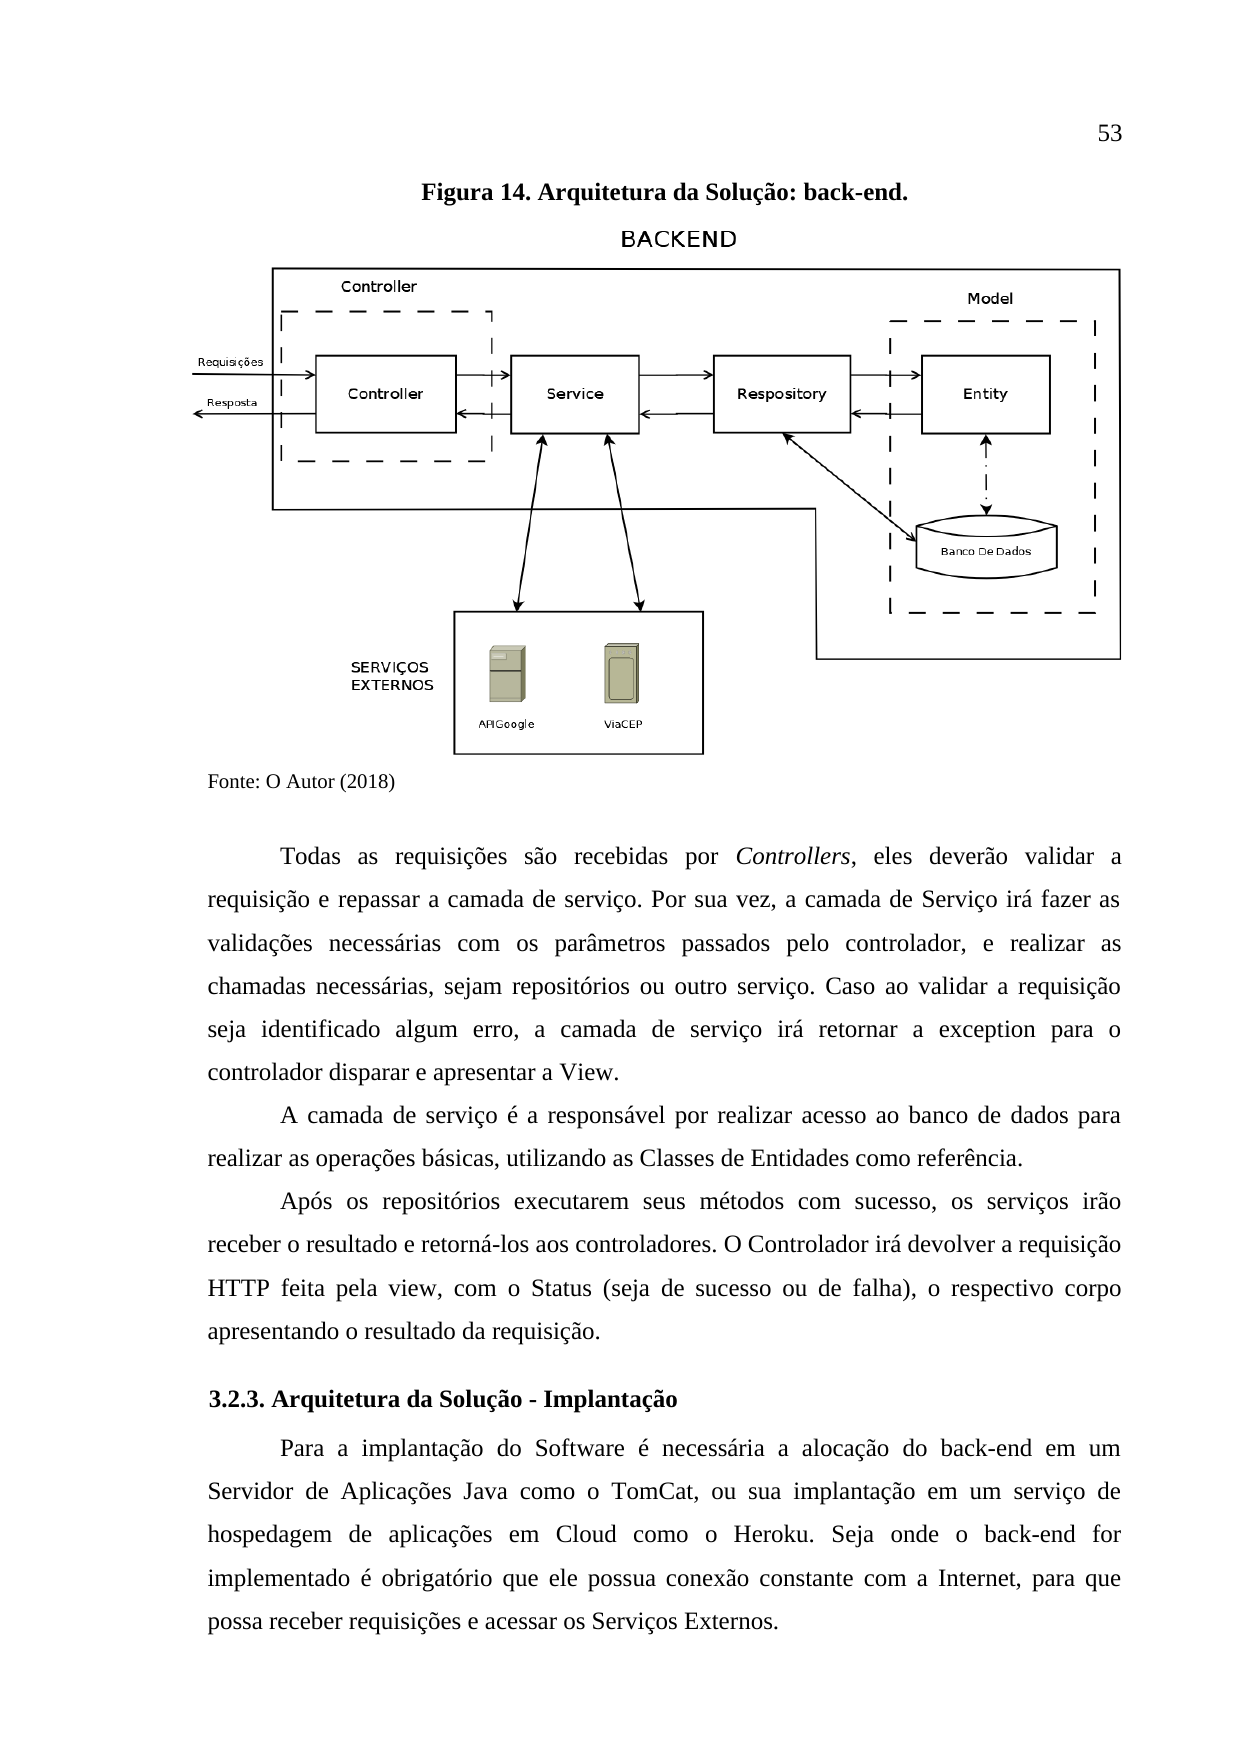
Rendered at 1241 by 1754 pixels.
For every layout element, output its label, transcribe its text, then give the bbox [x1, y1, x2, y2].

text A camada de serviço é a responsável por realizar acesso ao banco de dados para realizar as operações básicas, utilizando as Classes de Entidades como referência. [207, 1100, 1122, 1172]
picture [190, 218, 1122, 755]
subtitle Arquitetura da Solução - Implantação [208, 1384, 1122, 1413]
text Fonte: O Autor (2018) [207, 769, 1122, 793]
text Após os repositórios executarem seus métodos com sucesso, os serviços irão receber o resultado e retorná-los aos controladores. O Controlador irá devolver a requisição HTTP feita pela view, com o Status (seja de sucesso ou de falha), o respectivo corpo apresentando o resultado da requisição. [207, 1186, 1122, 1344]
text Para a implantação do Software é necessária a alocação do back-end em um Servidor de Aplicações Java como o TomCat, ou sua implantação em um serviço de hospedagem de aplicações em Cloud como o Heroku. Seja onde o back-end for implementado é obrigatório que ele possua conexão constante com a Internet, para que possa receber requisições e acessar os Serviços Externos. [207, 1433, 1122, 1634]
text Todas as requisições são recebidas por Controllers, eles deverão validar a requisição e repassar a camada de serviço. Por sua vez, a camada de Serviço irá fazer as validações necessárias com os parâmetros passados pelo controlador, e realizar as chamadas necessárias, sejam repositórios ou outro serviço. Caso ao validar a requisição seja identificado algum erro, a camada de serviço irá retornar a exception para o controlador disparar e apresentar a View. [207, 841, 1122, 1086]
text Figura 14. Arquitetura da Solução: back-end. [207, 177, 1122, 206]
